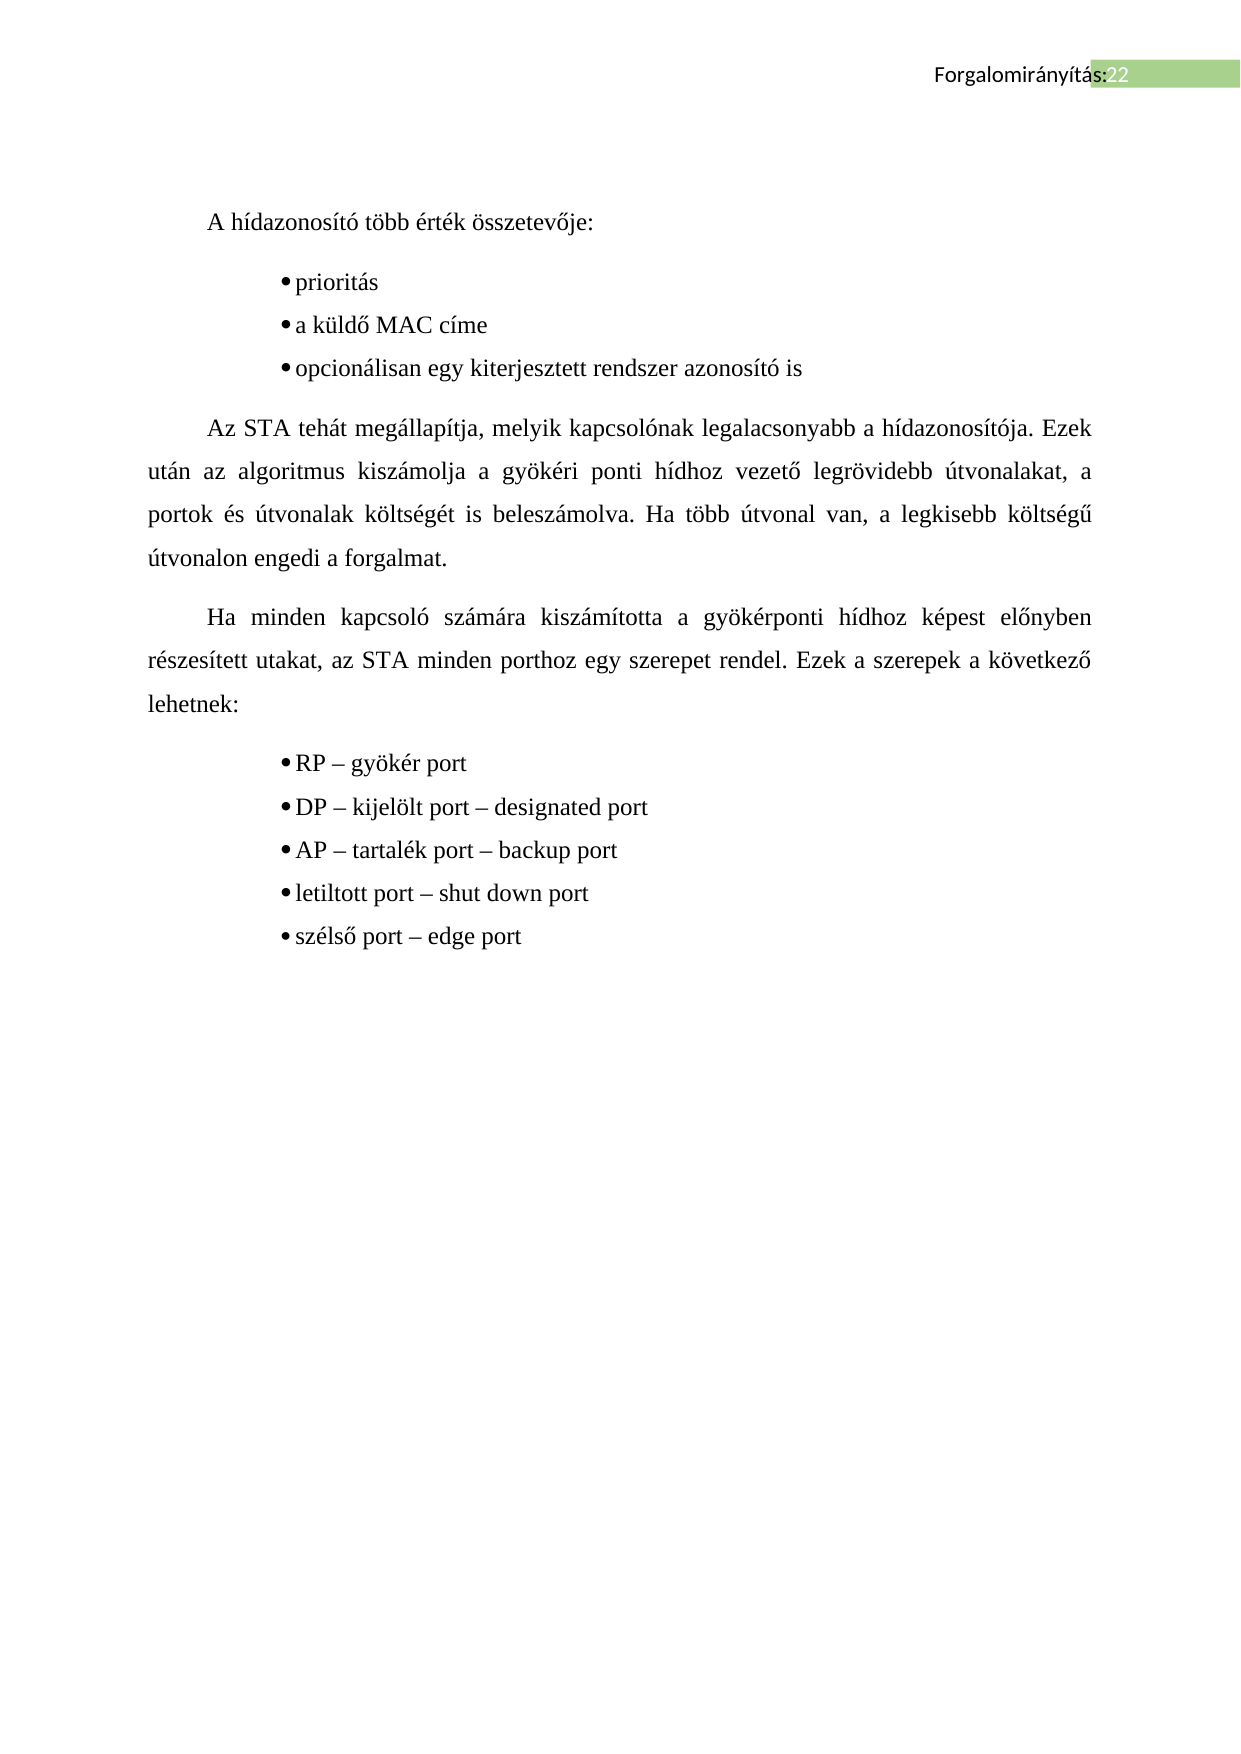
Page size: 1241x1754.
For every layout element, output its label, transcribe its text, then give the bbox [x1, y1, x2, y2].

list DP – kijelölt port – designated port [223, 792, 1093, 820]
list szélső port – edge port [223, 921, 1093, 950]
text Az STA tehát megállapítja, melyik kapcsolónak legalacsonyabb a hídazonosítója. Ezek után az algoritmus kiszámolja a gyökéri ponti hídhoz vezető legrövidebb útvonalakat, a portok és útvonalak költségét is beleszámolva. Ha több útvonal van, a legkisebb költségű útvonalon engedi a forgalmat. [148, 413, 1093, 571]
text Ha minden kapcsoló számára kiszámította a gyökérponti hídhoz képest előnyben részesített utakat, az STA minden porthoz egy szerepet rendel. Ezek a szerepek a következő lehetnek: [148, 602, 1093, 717]
list letiltott port – shut down port [223, 878, 1093, 907]
list opcionálisan egy kiterjesztett rendszer azonosító is [223, 353, 1093, 382]
text A hídazonosító több érték összetevője: [148, 207, 1093, 236]
list prioritás [223, 267, 1093, 296]
list RP – gyökér port [223, 748, 1093, 777]
list AP – tartalék port – backup port [223, 835, 1093, 863]
list a küldő MAC címe [223, 310, 1093, 339]
